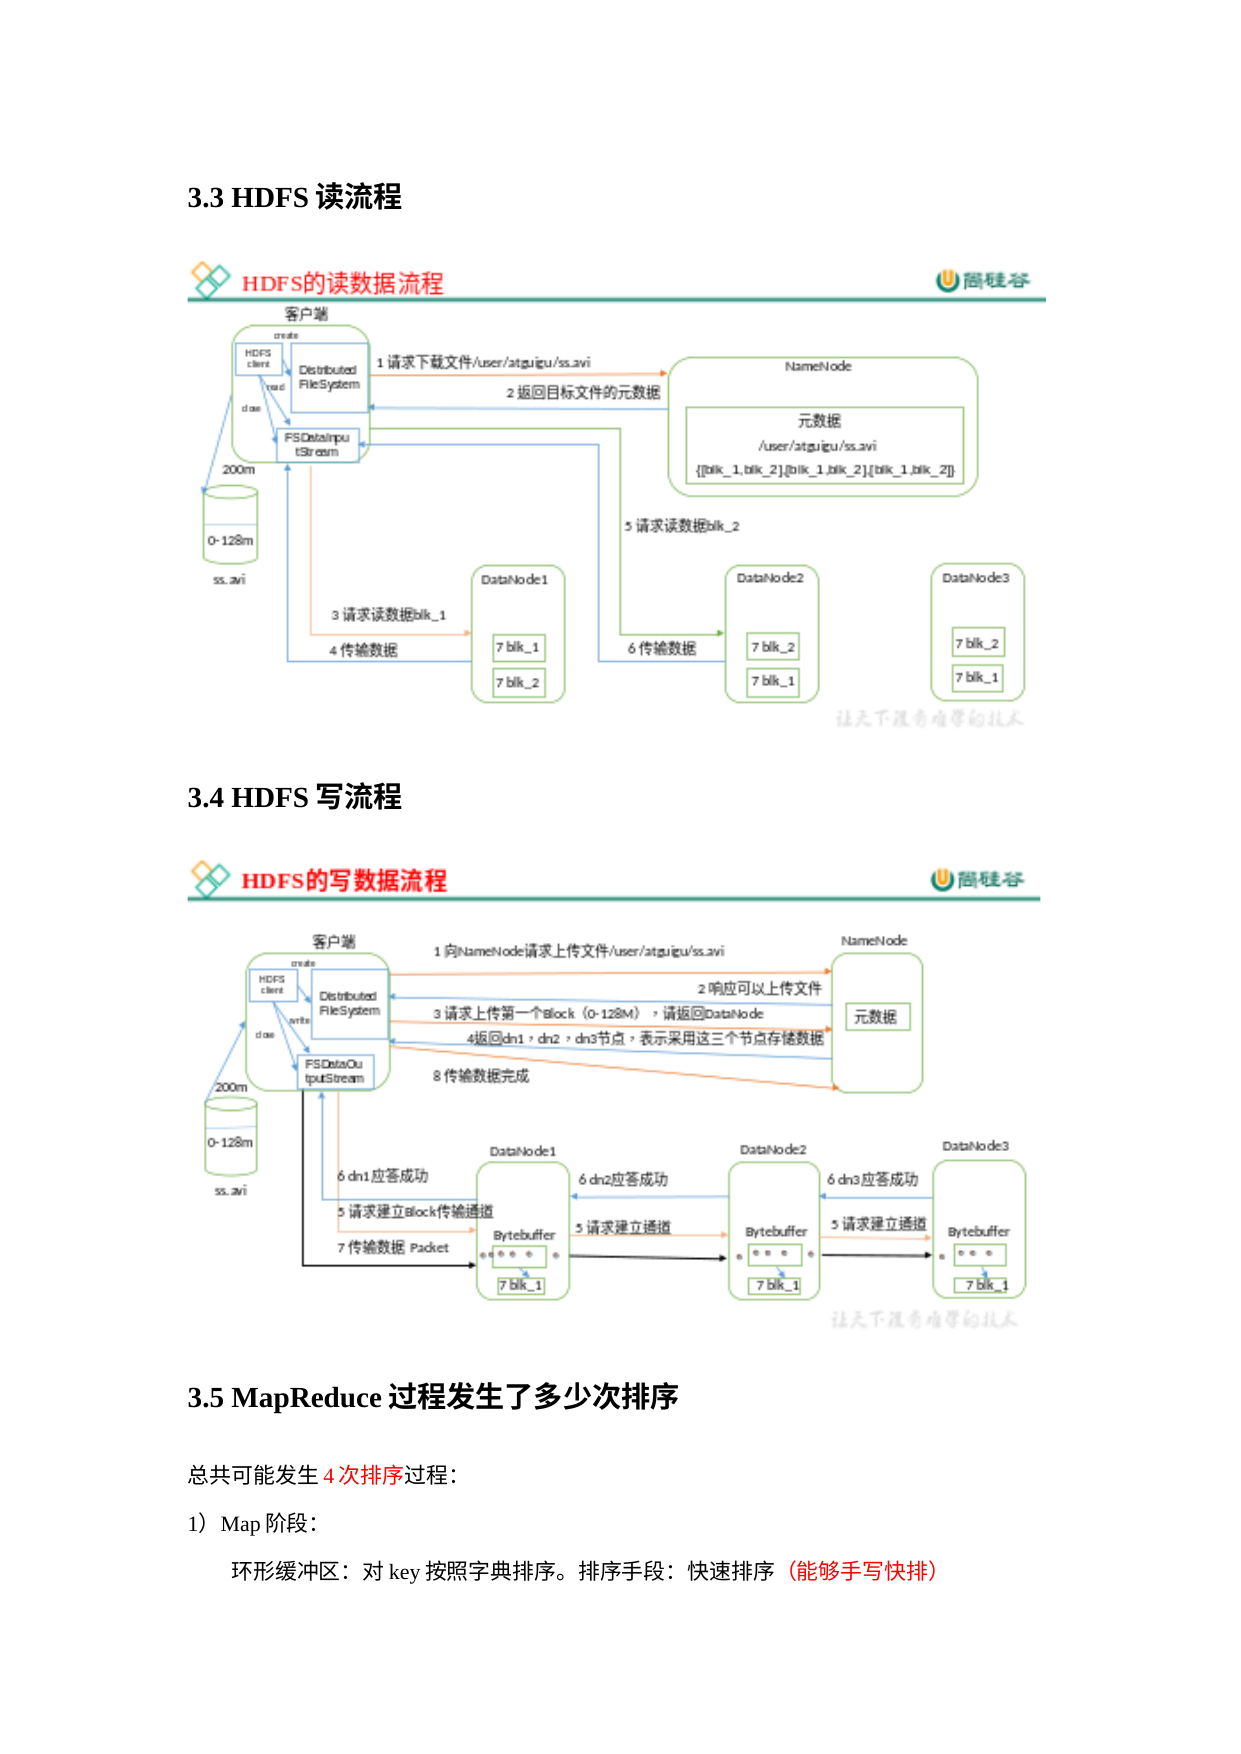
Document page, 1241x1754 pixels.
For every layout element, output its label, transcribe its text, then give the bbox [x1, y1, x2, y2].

text 1）Map阶段： [187, 1506, 1053, 1538]
text 总共可能发生4次排序过程： [187, 1457, 1053, 1490]
subtitle 3.3 HDFS读流程 [187, 162, 1053, 227]
text 环形缓冲区：对key按照字典排序。排序手段：快速排序（能够手写快排） [231, 1554, 1053, 1586]
subtitle 3.5 MapReduce过程发生了多少次排序 [187, 1362, 1053, 1427]
subtitle 3.4 HDFS写流程 [187, 762, 1053, 827]
